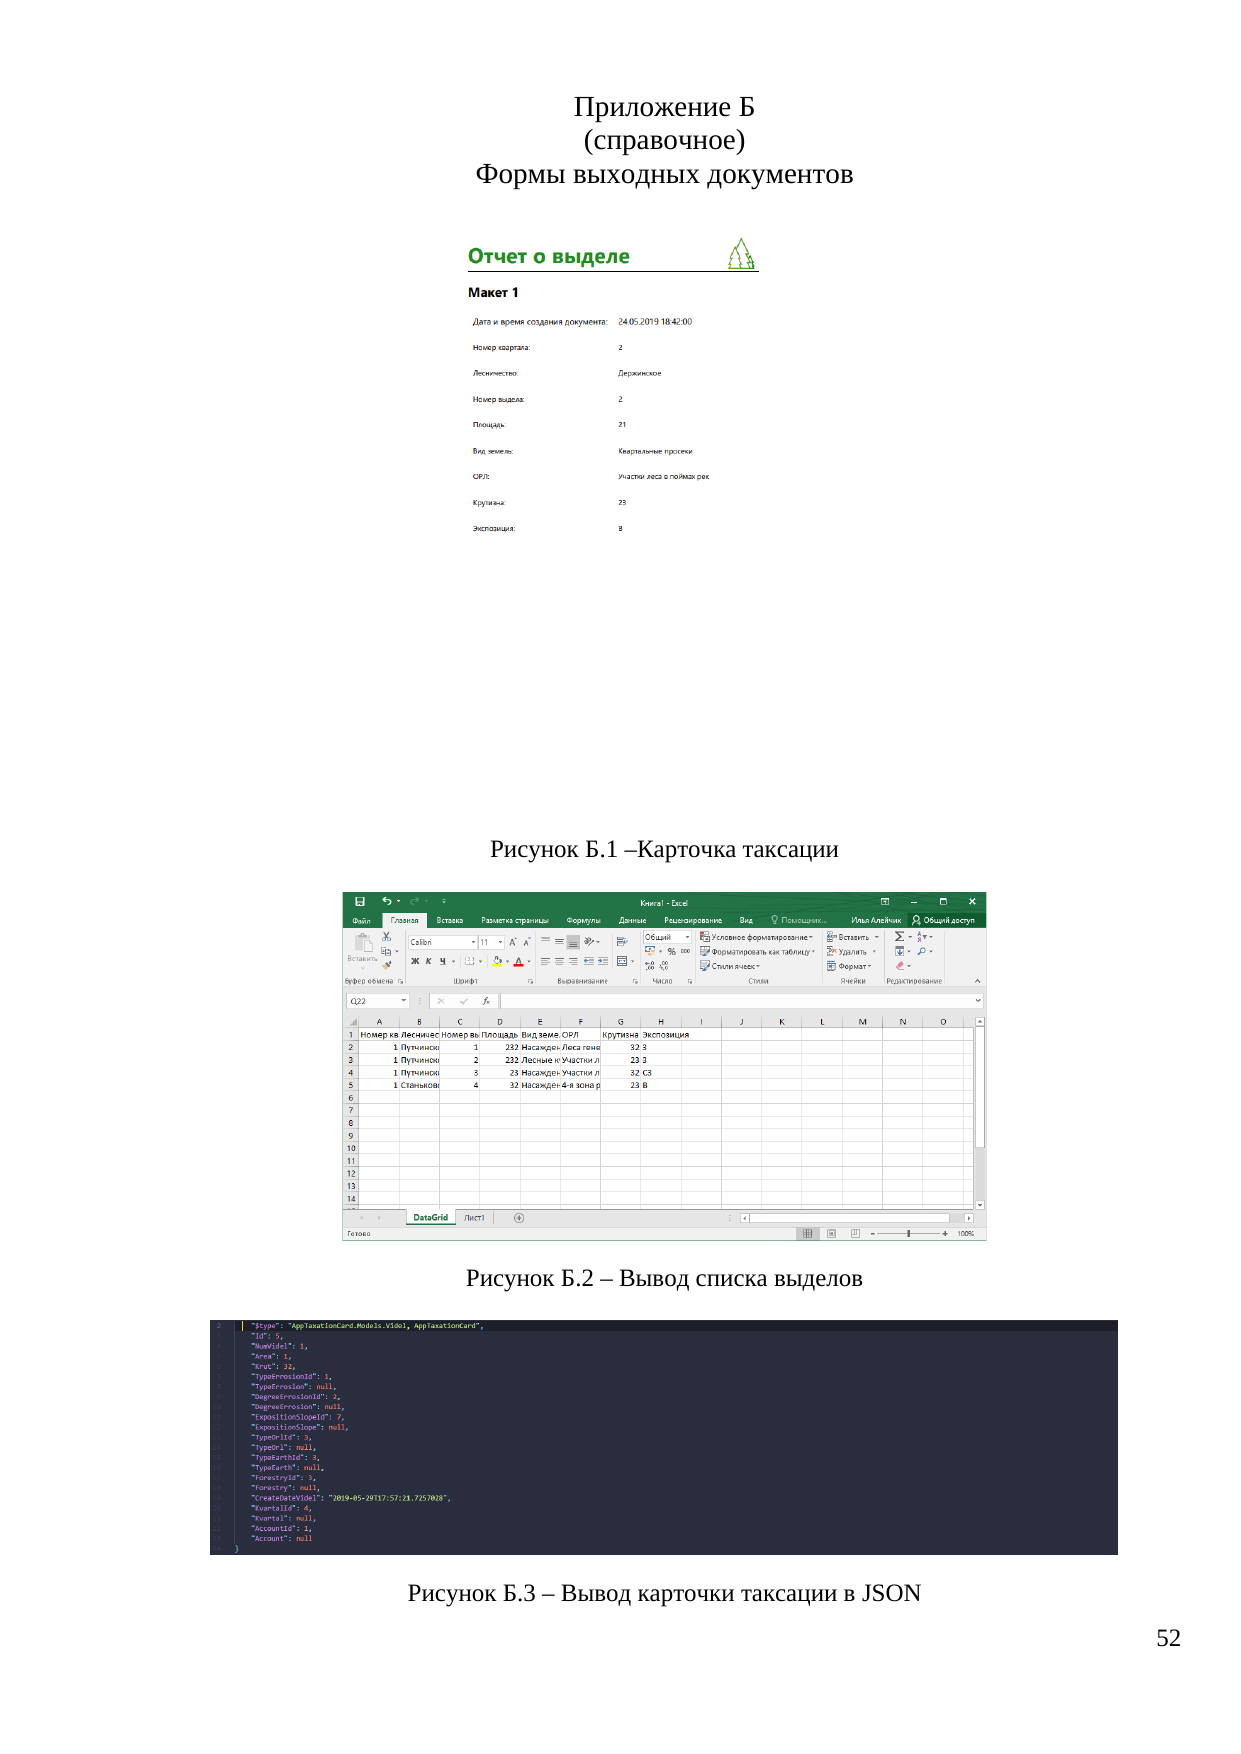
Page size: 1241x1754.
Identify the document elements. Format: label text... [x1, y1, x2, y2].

picture [458, 222, 871, 806]
text Рисунок Б.3 – Вывод карточки таксации в JSON [148, 1578, 1181, 1606]
picture [210, 1320, 1118, 1555]
picture [342, 892, 987, 1241]
text Рисунок Б.1 –Карточка таксации [148, 834, 1181, 863]
text Приложение Б [148, 89, 1181, 122]
text Рисунок Б.2 – Вывод списка выделов [148, 1263, 1181, 1292]
text (справочное) [148, 122, 1181, 156]
text Формы выходных документов [148, 156, 1181, 189]
